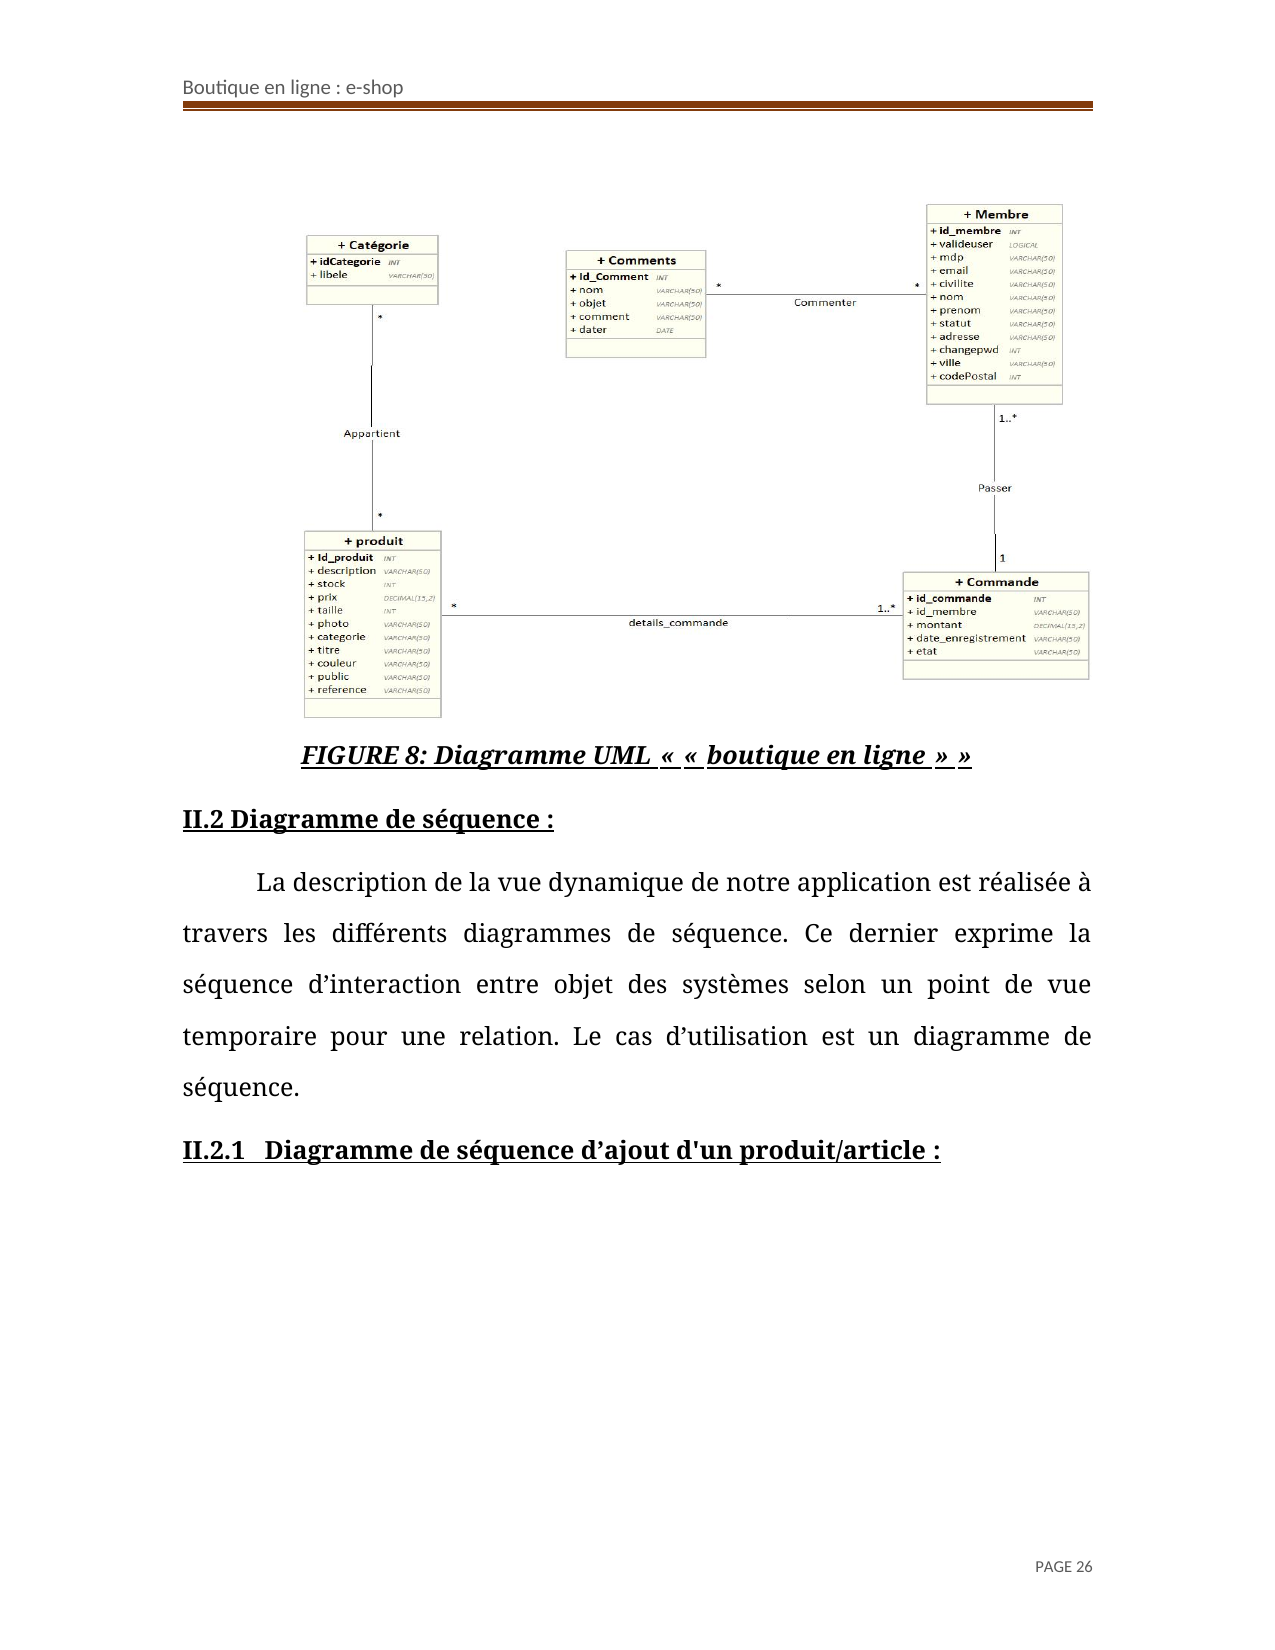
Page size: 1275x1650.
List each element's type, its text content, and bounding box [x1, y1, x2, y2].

text II.2 Diagramme de séquence : [182, 801, 1093, 836]
text La description de la vue dynamique de notre application est réalisée à travers les différents diagrammes de séquence. Ce dernier exprime la séquence d’interaction entre objet des systèmes selon un point de vue temporaire pour une relation. Le cas d’utilisation est un diagramme de séquence. [182, 865, 1093, 1103]
text II.2.1 Diagramme de séquence d’ajout d'un produit/article : [182, 1133, 1093, 1167]
picture [182, 191, 1093, 721]
text FIGURE 8: Diagramme UML « « boutique en ligne » » [182, 721, 1093, 772]
